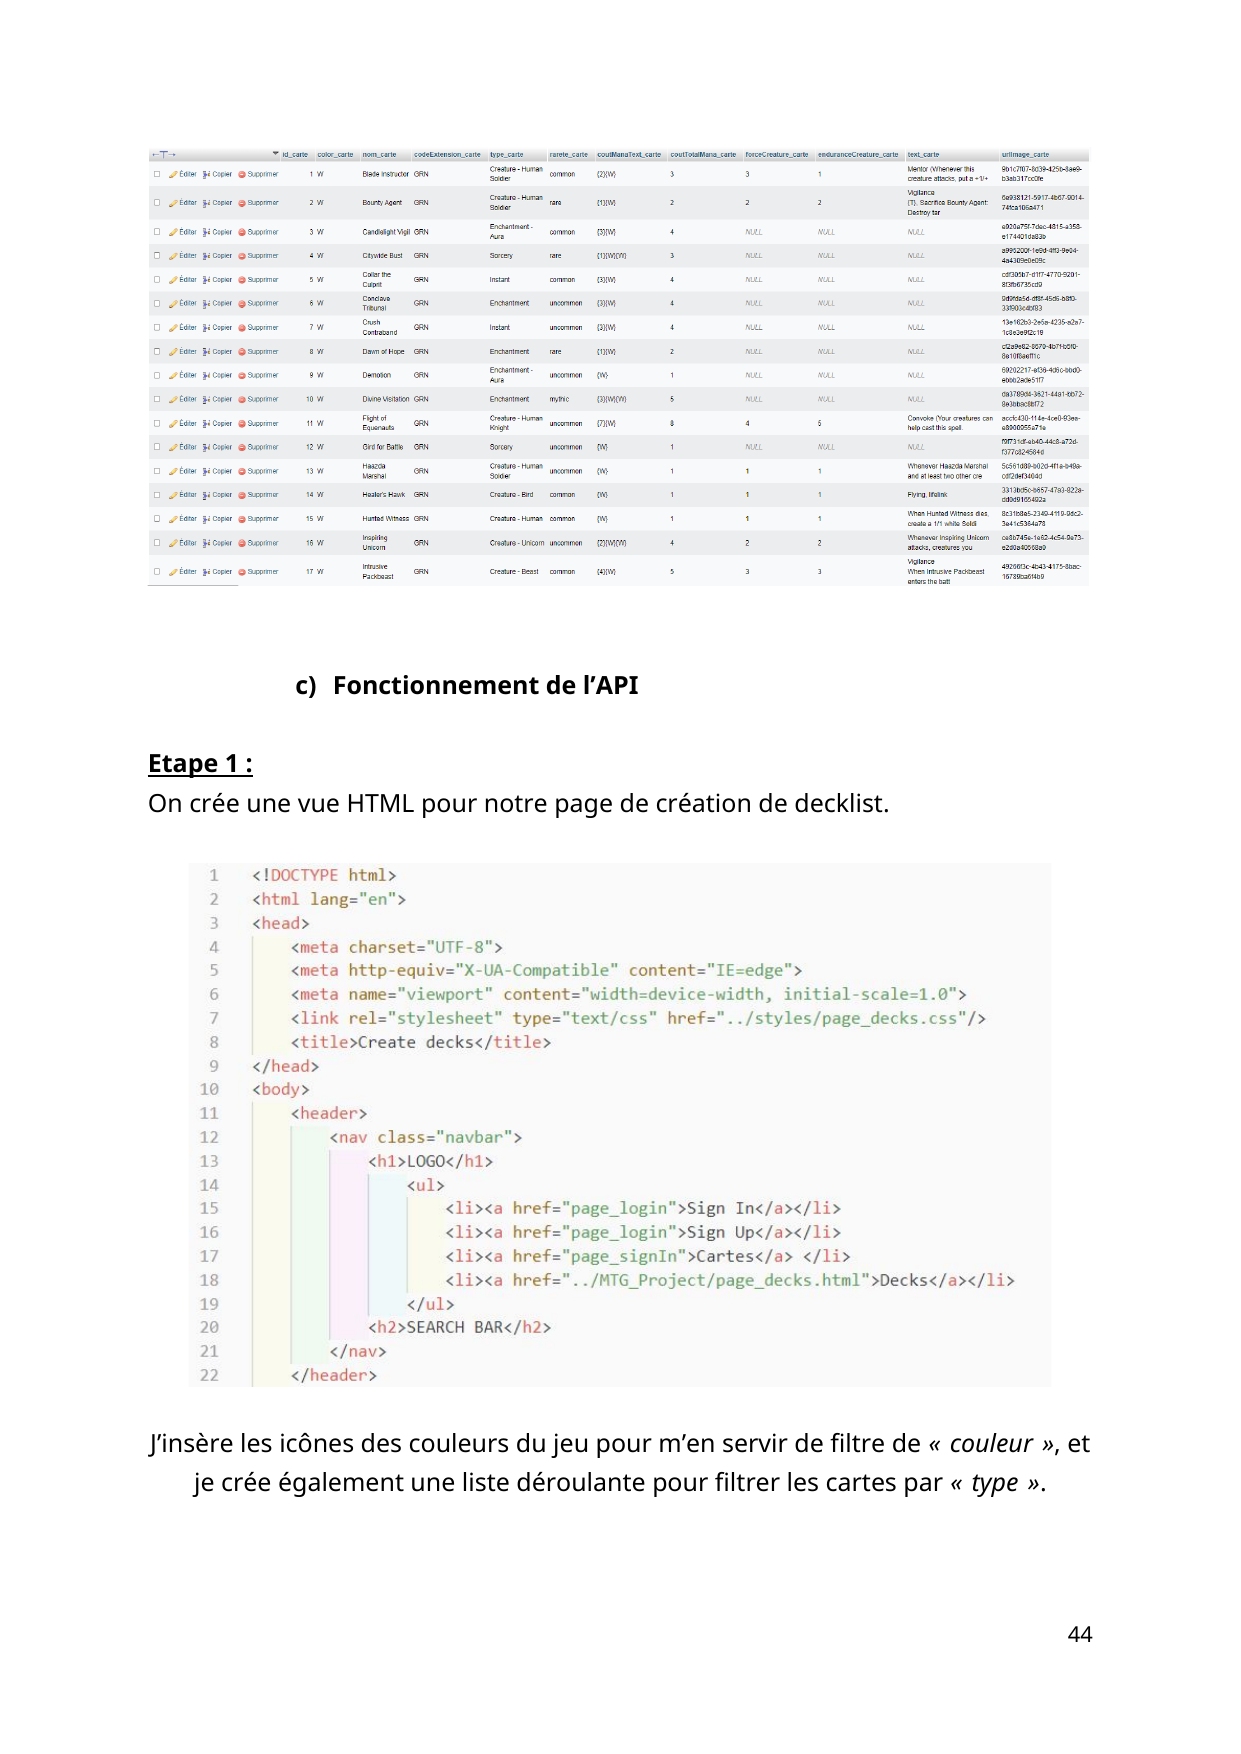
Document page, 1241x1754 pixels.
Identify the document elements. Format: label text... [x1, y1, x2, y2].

text J’insère les icônes des couleurs du jeu pour m’en servir de filtre de « couleur », et je crée également une liste déroulante pour filtrer les cartes par « type ». [148, 1426, 1093, 1499]
list Fonctionnement de l’API [295, 668, 1093, 702]
picture [188, 863, 1052, 1387]
text Etape 1 : [148, 746, 1093, 780]
picture [147, 147, 1092, 586]
text On crée une vue HTML pour notre page de création de decklist. [148, 785, 1093, 819]
